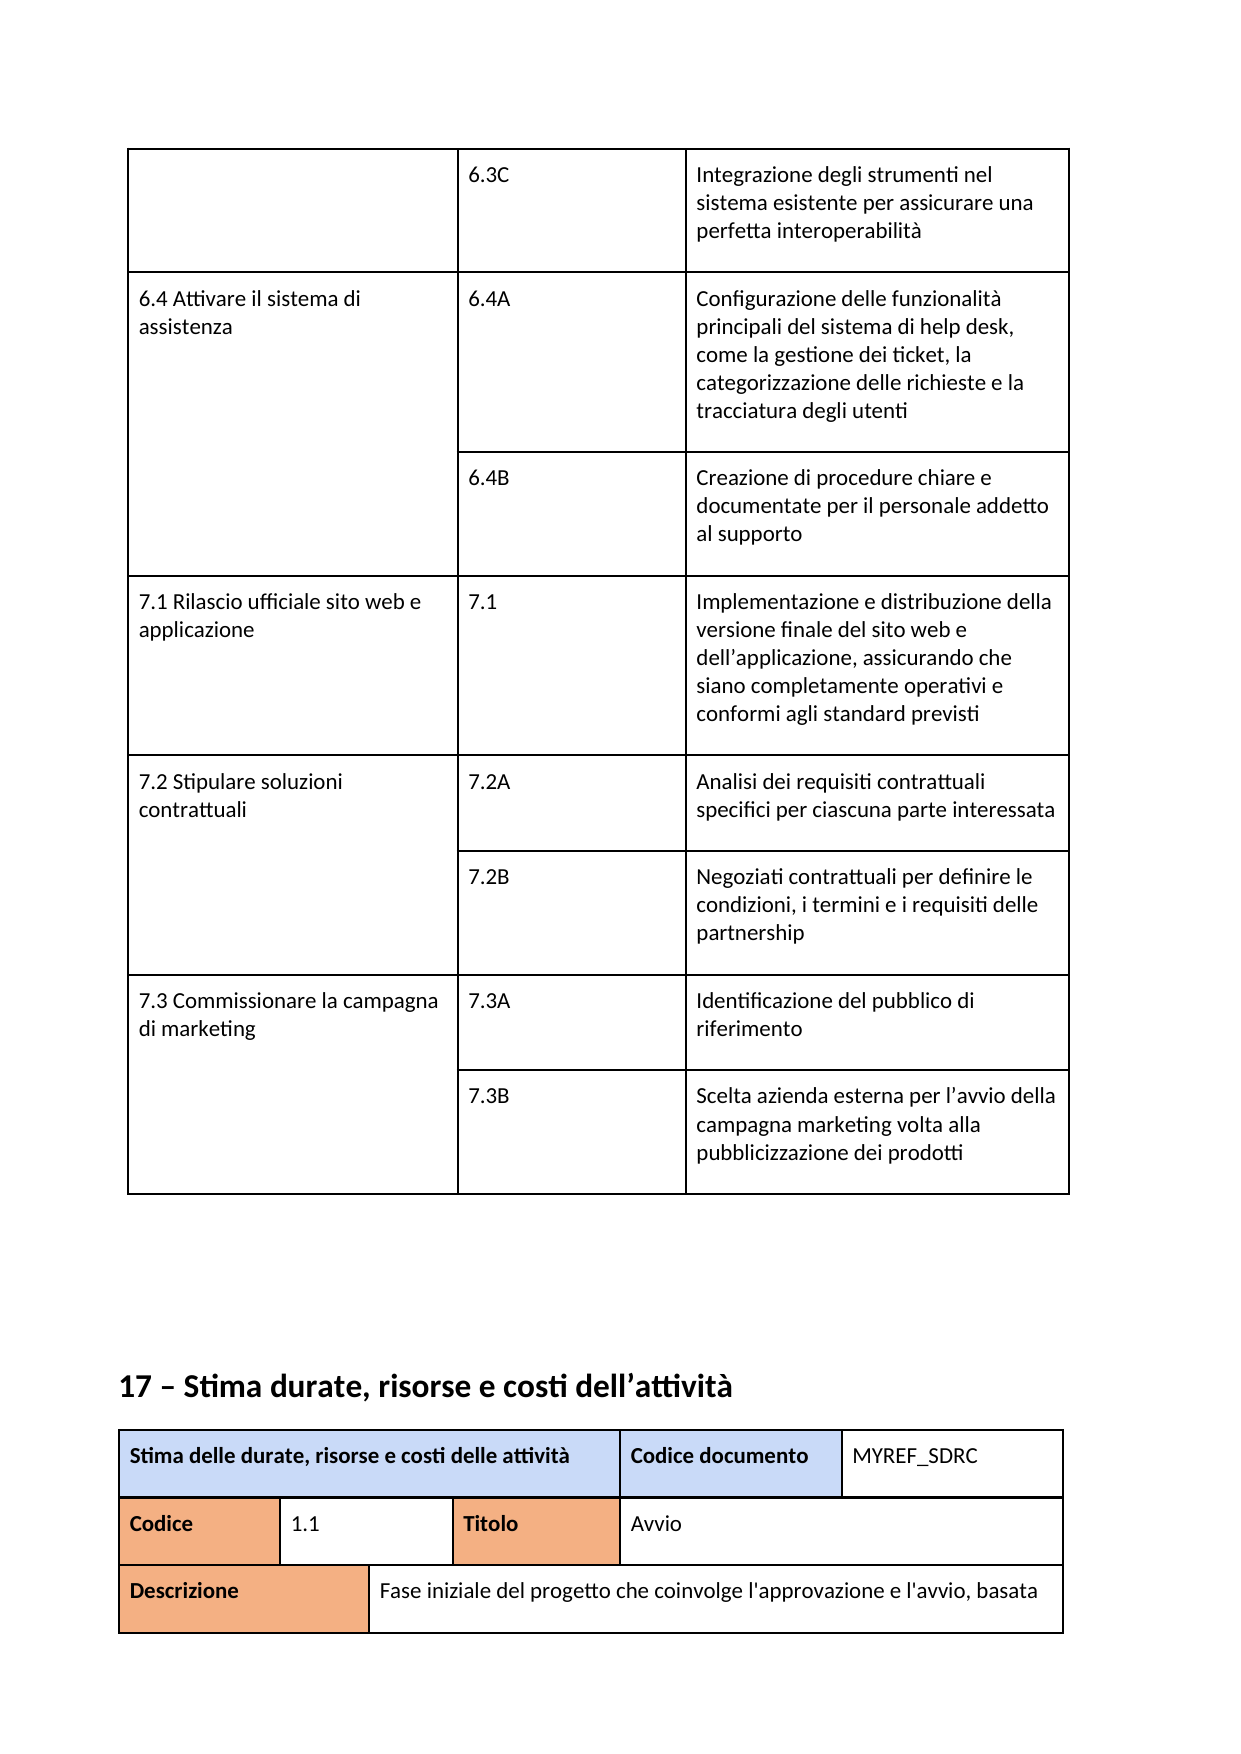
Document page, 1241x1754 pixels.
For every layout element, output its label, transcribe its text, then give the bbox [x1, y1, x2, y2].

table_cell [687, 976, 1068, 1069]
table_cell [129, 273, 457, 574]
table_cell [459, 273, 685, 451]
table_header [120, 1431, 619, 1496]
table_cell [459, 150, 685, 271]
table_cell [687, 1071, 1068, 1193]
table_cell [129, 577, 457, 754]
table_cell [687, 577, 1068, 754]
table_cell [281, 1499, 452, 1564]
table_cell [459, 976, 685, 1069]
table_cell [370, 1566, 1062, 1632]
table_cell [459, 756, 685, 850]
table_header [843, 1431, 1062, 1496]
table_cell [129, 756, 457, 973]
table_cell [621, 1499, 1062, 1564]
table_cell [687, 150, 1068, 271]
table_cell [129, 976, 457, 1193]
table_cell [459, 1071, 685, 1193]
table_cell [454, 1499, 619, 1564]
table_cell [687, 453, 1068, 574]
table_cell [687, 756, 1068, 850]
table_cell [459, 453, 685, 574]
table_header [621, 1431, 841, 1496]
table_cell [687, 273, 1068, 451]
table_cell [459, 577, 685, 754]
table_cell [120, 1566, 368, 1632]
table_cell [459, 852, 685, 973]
text 17 – Stima durate, risorse e costi dell’attività [118, 1365, 1122, 1406]
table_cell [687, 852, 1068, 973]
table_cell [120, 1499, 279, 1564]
